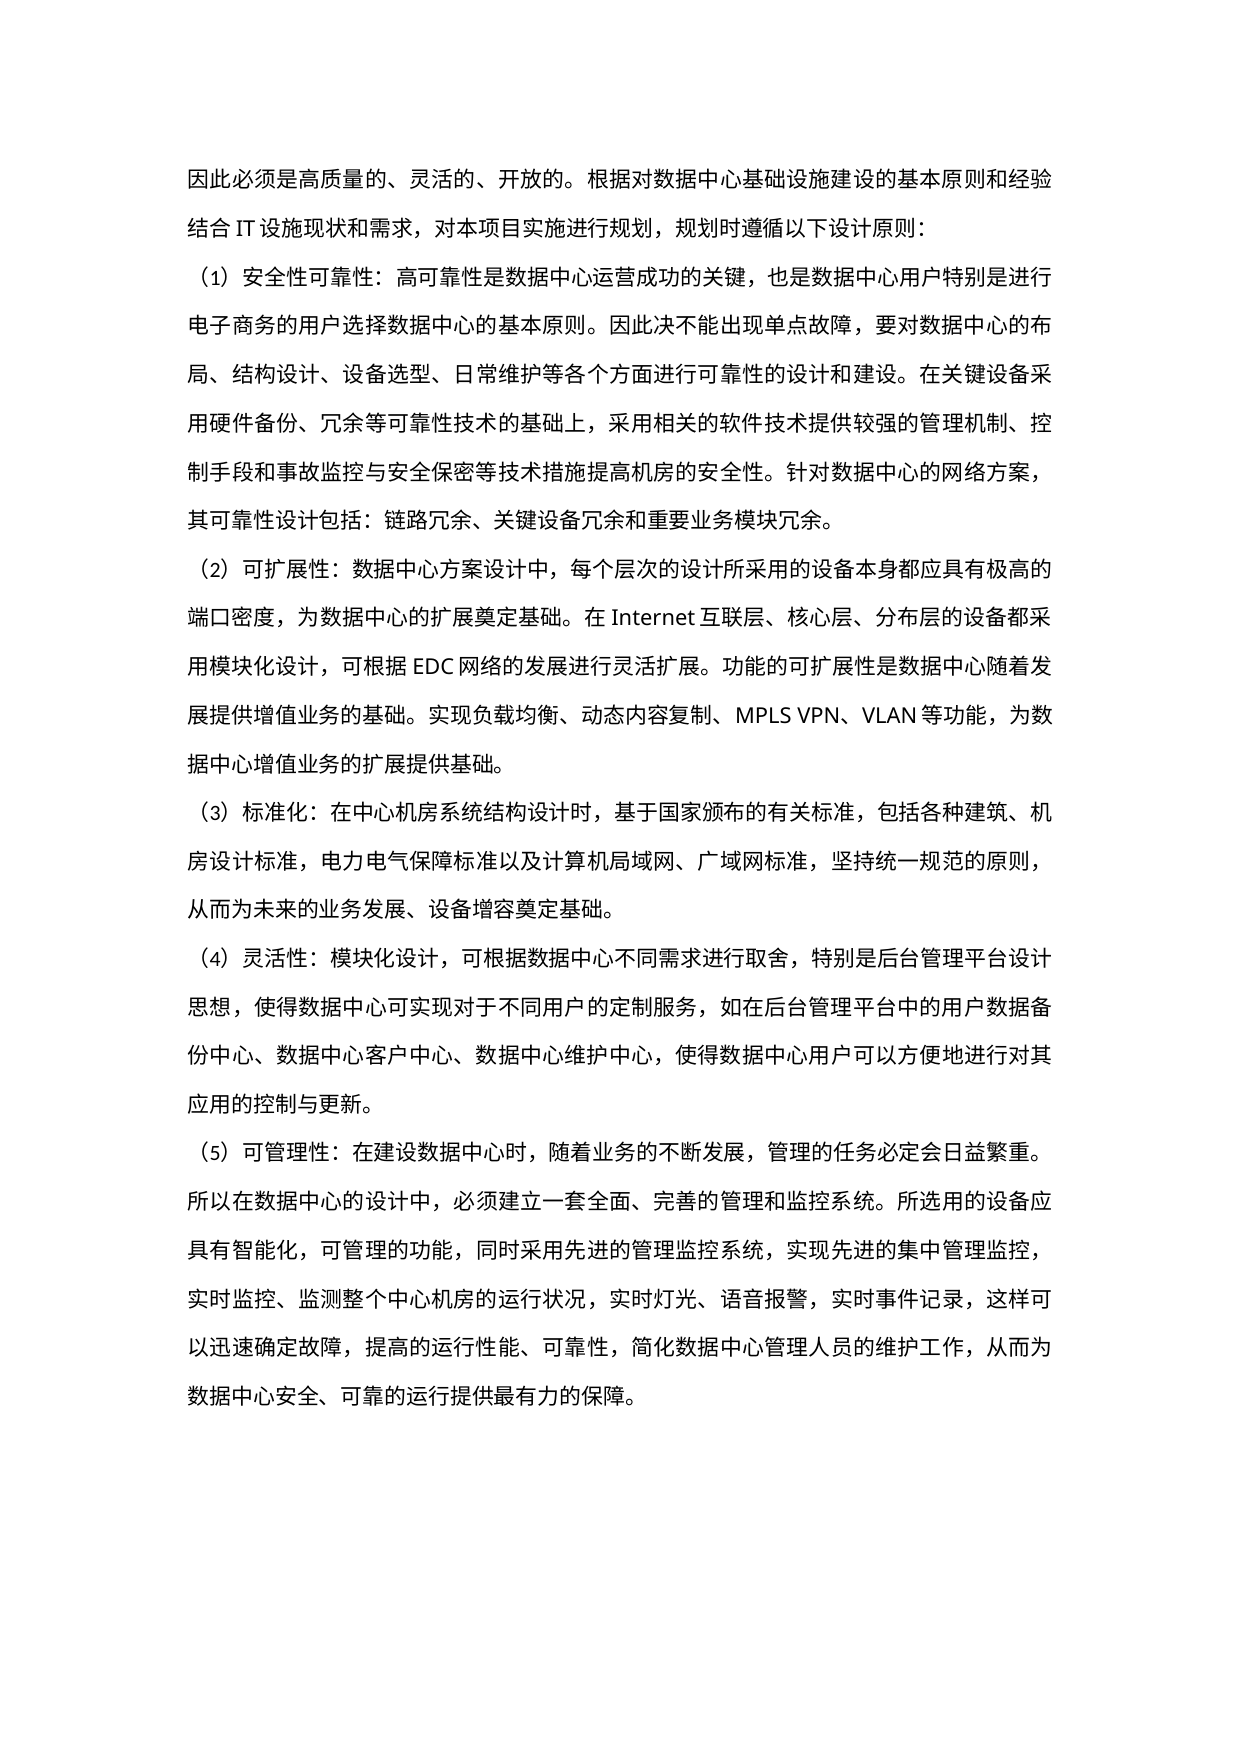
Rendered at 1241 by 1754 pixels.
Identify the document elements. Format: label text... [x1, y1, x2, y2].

text （1）安全性可靠性：高可靠性是数据中心运营成功的关键，也是数据中心用户特别是进行电子商务的用户选择数据中心的基本原则。因此决不能出现单点故障，要对数据中心的布局、结构设计、设备选型、日常维护等各个方面进行可靠性的设计和建设。在关键设备采用硬件备份、冗余等可靠性技术的基础上，采用相关的软件技术提供较强的管理机制、控制手段和事故监控与安全保密等技术措施提高机房的安全性。针对数据中心的网络方案，其可靠性设计包括：链路冗余、关键设备冗余和重要业务模块冗余。 [187, 259, 1053, 535]
text （4）灵活性：模块化设计，可根据数据中心不同需求进行取舍，特别是后台管理平台设计思想，使得数据中心可实现对于不同用户的定制服务，如在后台管理平台中的用户数据备份中心、数据中心客户中心、数据中心维护中心，使得数据中心用户可以方便地进行对其应用的控制与更新。 [187, 940, 1053, 1119]
text （5）可管理性：在建设数据中心时，随着业务的不断发展，管理的任务必定会日益繁重。所以在数据中心的设计中，必须建立一套全面、完善的管理和监控系统。所选用的设备应具有智能化，可管理的功能，同时采用先进的管理监控系统，实现先进的集中管理监控，实时监控、监测整个中心机房的运行状况，实时灯光、语音报警，实时事件记录，这样可以迅速确定故障，提高的运行性能、可靠性，简化数据中心管理人员的维护工作，从而为数据中心安全、可靠的运行提供最有力的保障。 [187, 1135, 1053, 1411]
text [187, 162, 1053, 243]
text （2）可扩展性：数据中心方案设计中，每个层次的设计所采用的设备本身都应具有极高的端口密度，为数据中心的扩展奠定基础。在Internet互联层、核心层、分布层的设备都采用模块化设计，可根据EDC网络的发展进行灵活扩展。功能的可扩展性是数据中心随着发展提供增值业务的基础。实现负载均衡、动态内容复制、MPLS VPN、VLAN等功能，为数据中心增值业务的扩展提供基础。 [187, 551, 1053, 779]
text （3）标准化：在中心机房系统结构设计时，基于国家颁布的有关标准，包括各种建筑、机房设计标准，电力电气保障标准以及计算机局域网、广域网标准，坚持统一规范的原则，从而为未来的业务发展、设备增容奠定基础。 [187, 794, 1053, 924]
